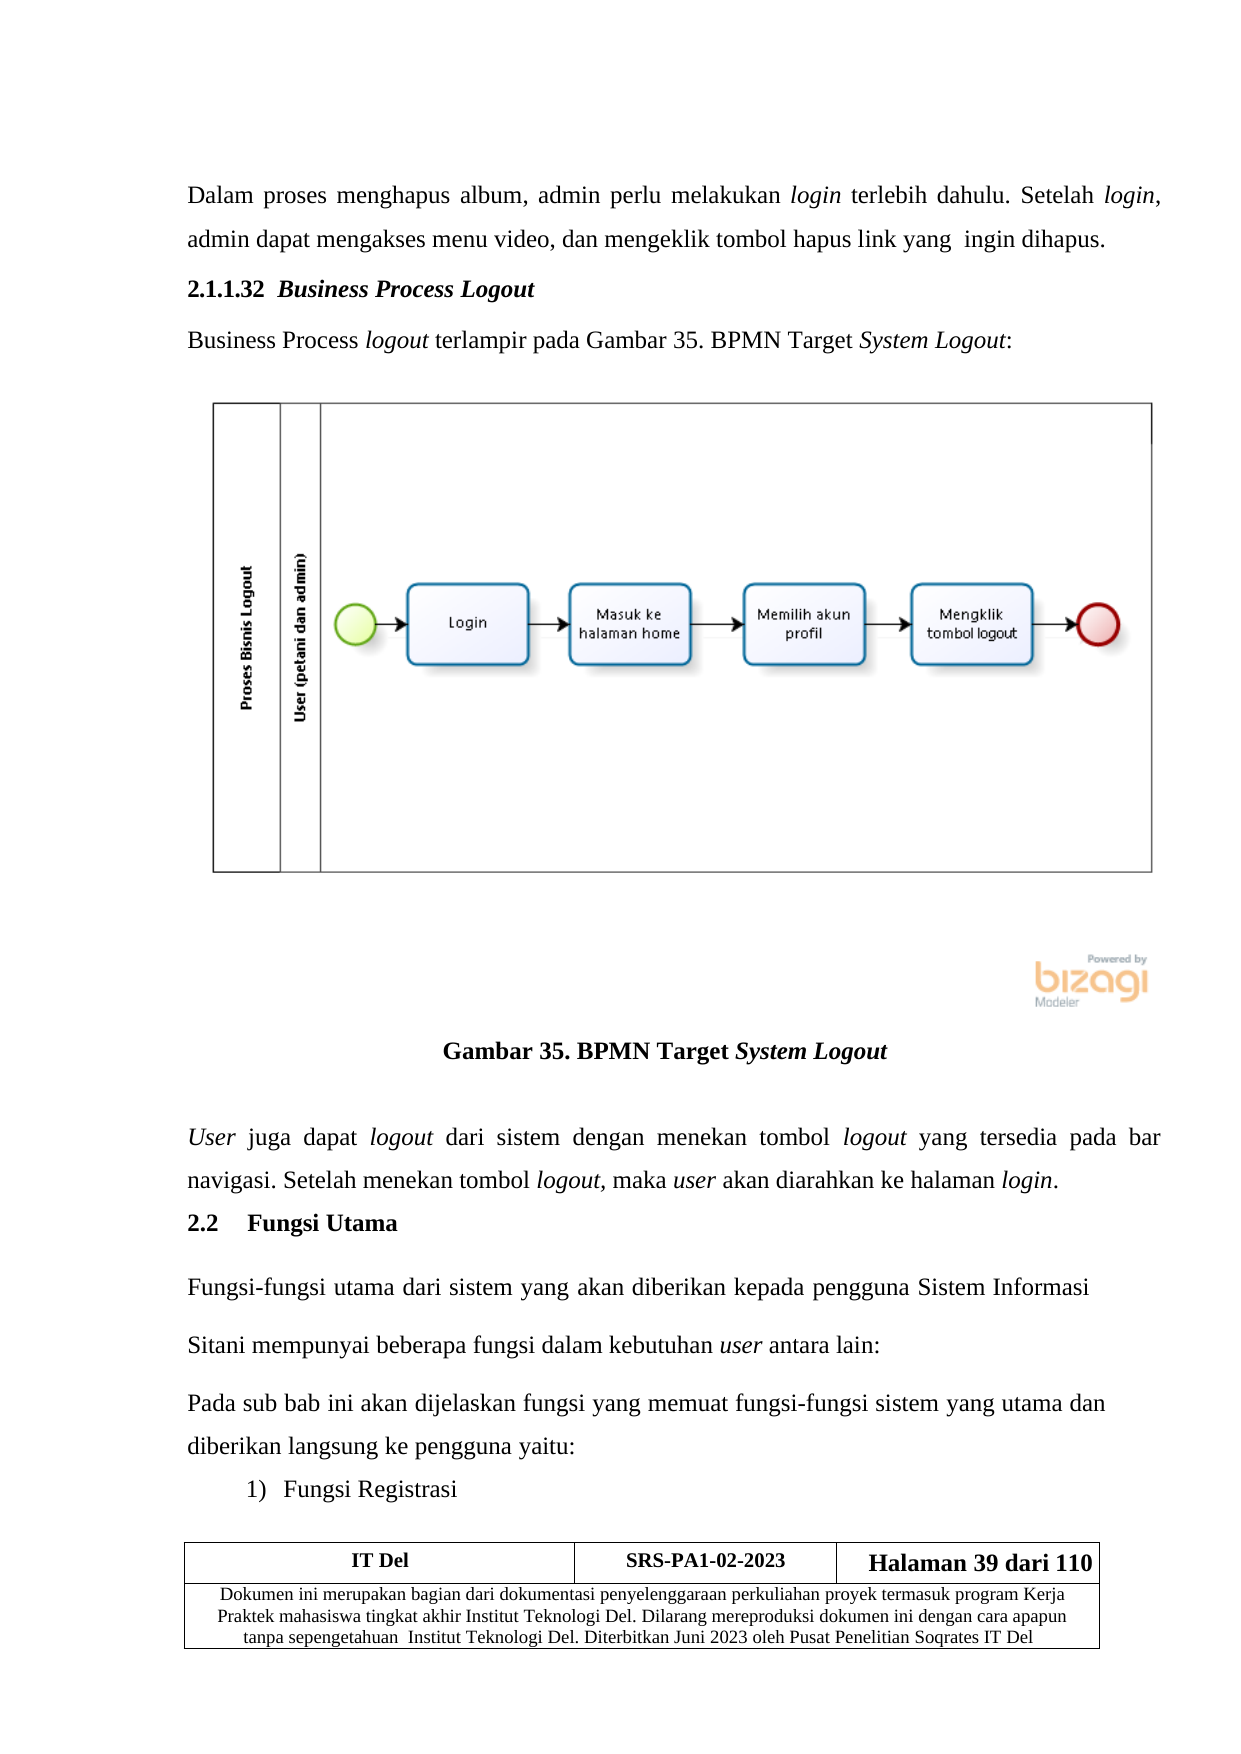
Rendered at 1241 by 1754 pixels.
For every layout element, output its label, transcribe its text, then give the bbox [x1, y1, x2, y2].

text Dalam proses menghapus album, admin perlu melakukan login terlebih dahulu. Setelah login, admin dapat mengakses menu video, dan mengeklik tombol hapus link yang ingin dihapus. [187, 181, 1161, 252]
text Fungsi-fungsi utama dari sistem yang akan diberikan kepada pengguna Sistem Informasi [187, 1272, 1161, 1301]
subtitle Fungsi Utama [187, 1208, 1161, 1237]
text Sitani mempunyai beberapa fungsi dalam kebutuhan user antara lain: [187, 1330, 1161, 1359]
text User juga dapat logout dari sistem dengan menekan tombol logout yang tersedia pada bar navigasi. Setelah menekan tombol logout, maka user akan diarahkan ke halaman login. [187, 1122, 1161, 1194]
text Gambar 35. BPMN Target System Logout [171, 1036, 1161, 1065]
picture [187, 376, 1178, 1023]
list Business Process Logout [187, 274, 1161, 303]
list Fungsi Registrasi [246, 1474, 1161, 1503]
text Business Process logout terlampir pada Gambar 35. BPMN Target System Logout: [187, 325, 1161, 354]
text Pada sub bab ini akan dijelaskan fungsi yang memuat fungsi-fungsi sistem yang utama dan diberikan langsung ke pengguna yaitu: [187, 1388, 1106, 1460]
